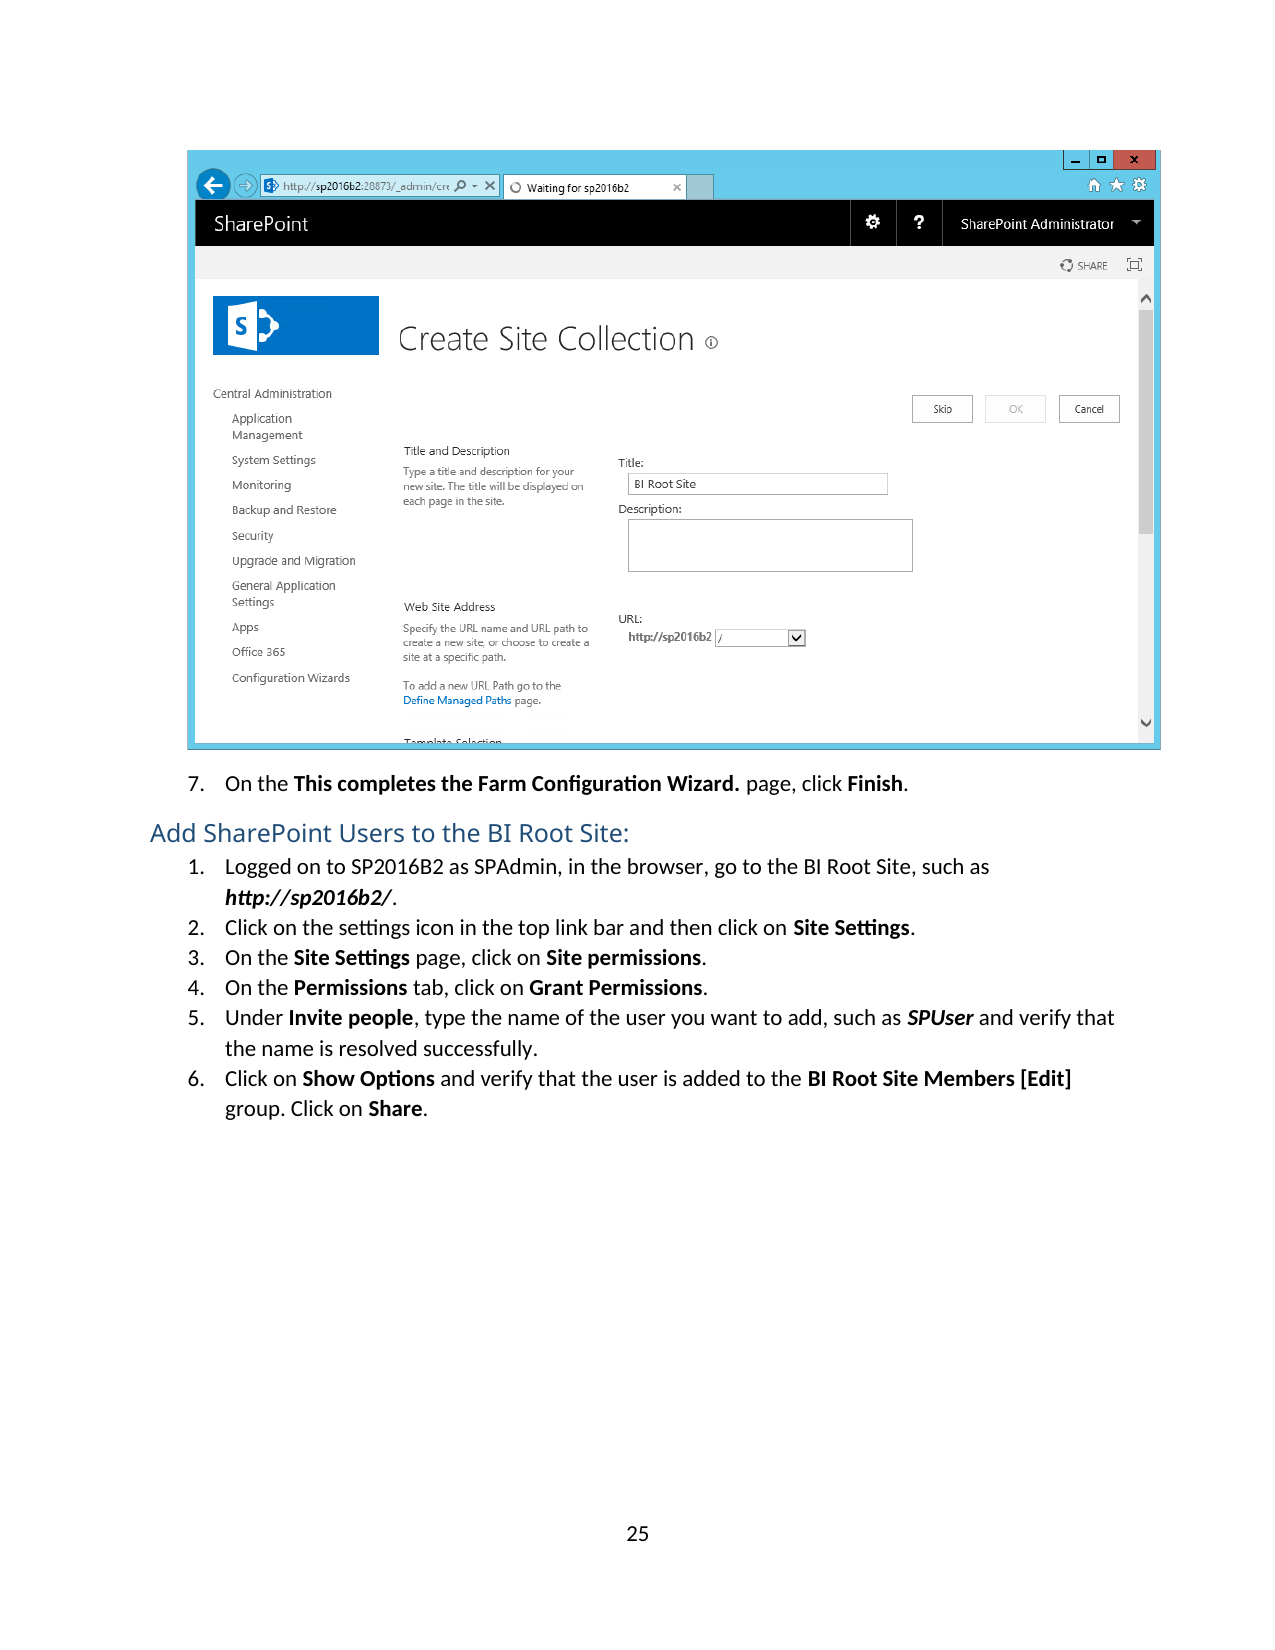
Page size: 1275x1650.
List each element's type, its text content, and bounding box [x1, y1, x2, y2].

list Click on Show Options and verify that the user is added to the BI Root Site Members [Edit] group. Click on Share. [187, 1064, 1125, 1122]
picture [187, 150, 1161, 750]
list Logged on to SP2016B2 as SPAdmin, in the browser, go to the BI Root Site, such as http://sp2016b2/. [187, 852, 1125, 911]
list On the Permissions tab, click on Grant Permissions. [187, 973, 1125, 1001]
list Click on the settings icon in the top link bar and then click on Site Settings. [187, 913, 1125, 941]
subtitle Add SharePoint Users to the BI Root Site: [150, 816, 1125, 850]
list On the This completes the Farm Configuration Wizard. page, click Finish. [187, 769, 1125, 797]
list On the Site Settings page, click on Site permissions. [187, 943, 1125, 971]
list Under Invite people, type the name of the user you want to add, such as SPUser and verify that the name is resolved successfully. [187, 1003, 1125, 1062]
